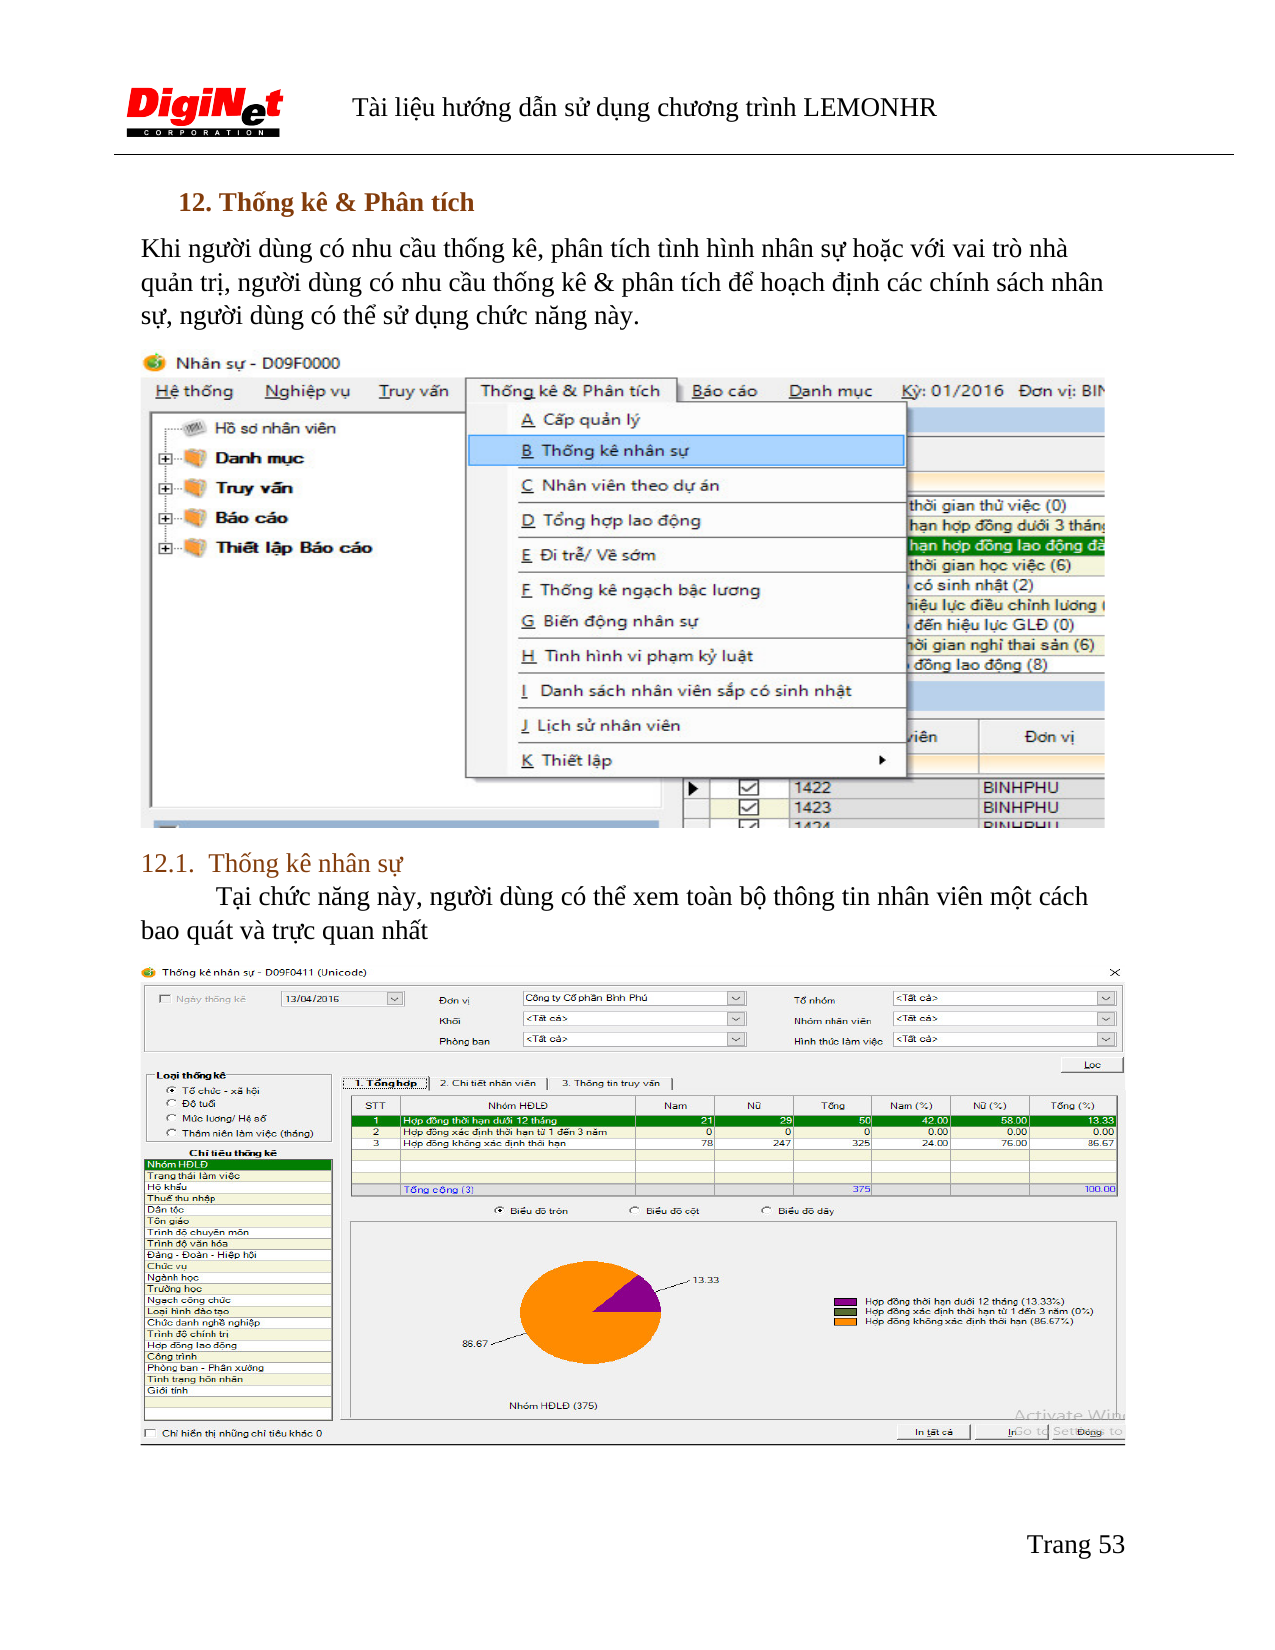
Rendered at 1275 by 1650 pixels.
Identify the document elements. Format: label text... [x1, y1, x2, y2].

picture [121, 86, 290, 143]
subtitle 12. Thống kê & Phân tích [178, 186, 1125, 217]
picture [140, 349, 1105, 828]
text Tại chức năng này, người dùng có thể xem toàn bộ thông tin nhân viên một cách bao quát và trực quan nhất [141, 880, 1125, 945]
subtitle 12.1. Thống kê nhân sự [141, 847, 1125, 878]
picture [140, 964, 1125, 1446]
text Khi người dùng có nhu cầu thống kê, phân tích tình hình nhân sự hoặc với vai trò nhà quản trị, người dùng có nhu cầu thống kê & phân tích để hoạch định các chính sách nhân sự, người dùng có thể sử dụng chức năng này. [141, 232, 1125, 331]
